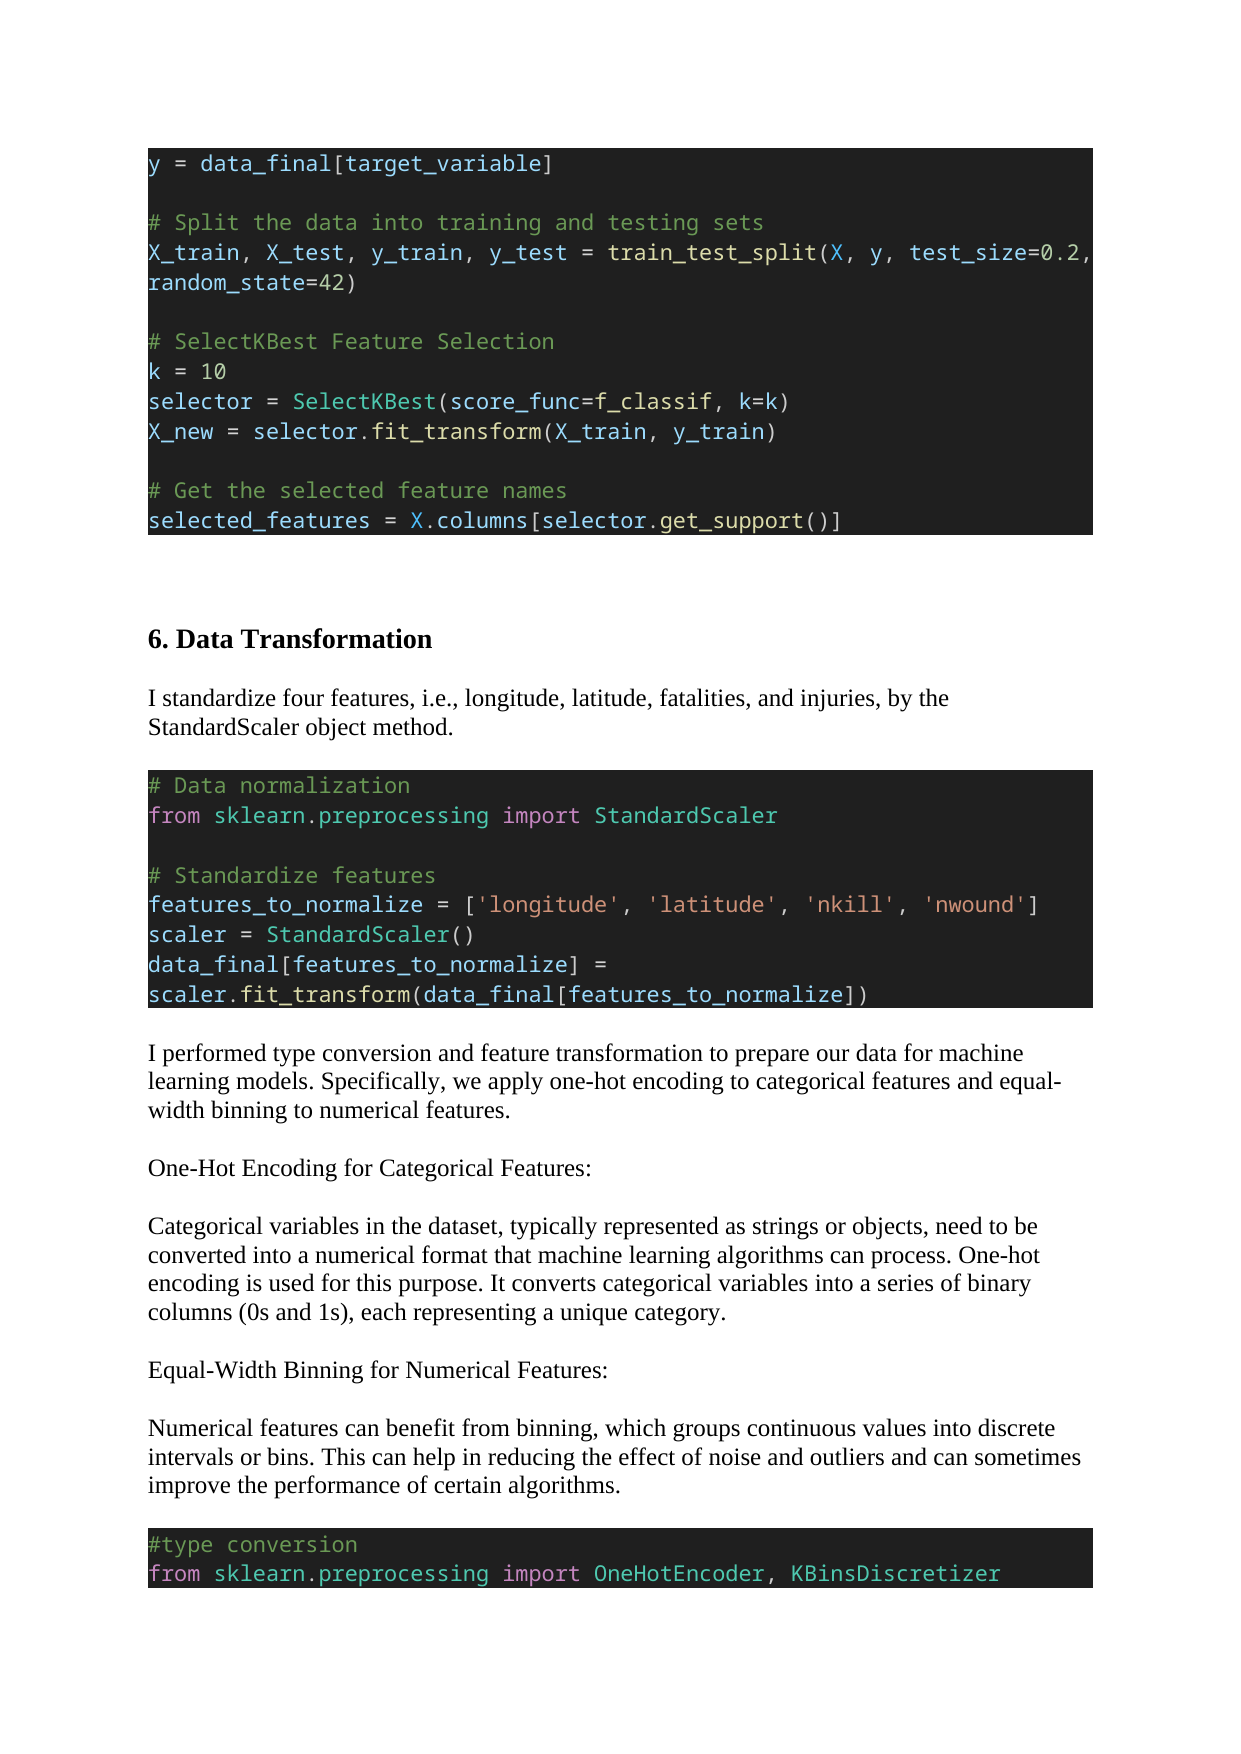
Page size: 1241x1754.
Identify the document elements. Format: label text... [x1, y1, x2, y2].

text selector = SelectKBest(score_func=f_classif, k=k) [148, 386, 1093, 416]
text Numerical features can benefit from binning, which groups continuous values into discrete intervals or bins. This can help in reducing the effect of noise and outliers and can sometimes improve the performance of certain algorithms. [148, 1413, 1093, 1499]
text features_to_normalize = ['longitude', 'latitude', 'nkill', 'nwound'] [148, 889, 1093, 919]
text # Standardize features [148, 859, 1093, 889]
text #type conversion [148, 1528, 1093, 1558]
text data_final[features_to_normalize] = scaler.fit_transform(data_final[features_to_normalize]) [148, 949, 1093, 1008]
text k = 10 [148, 356, 1093, 386]
text # Data normalization [148, 770, 1093, 800]
text Equal-Width Binning for Numerical Features: [148, 1355, 1093, 1384]
text X_new = selector.fit_transform(X_train, y_train) [148, 416, 1093, 446]
text scaler = StandardScaler() [148, 919, 1093, 949]
text 6. Data Transformation [148, 622, 1093, 654]
text I performed type conversion and feature transformation to prepare our data for machine learning models. Specifically, we apply one-hot encoding to categorical features and equal-width binning to numerical features. [148, 1038, 1093, 1124]
text I standardize four features, i.e., longitude, latitude, fatalities, and injuries, by the StandardScaler object method. [148, 683, 1093, 741]
text One-Hot Encoding for Categorical Features: [148, 1153, 1093, 1182]
text from sklearn.preprocessing import OneHotEncoder, KBinsDiscretizer [148, 1558, 1093, 1588]
text # Split the data into training and testing sets [148, 207, 1093, 237]
text # SelectKBest Feature Selection [148, 326, 1093, 356]
text from sklearn.preprocessing import StandardScaler [148, 800, 1093, 830]
text Categorical variables in the dataset, typically represented as strings or objects, need to be converted into a numerical format that machine learning algorithms can process. One-hot encoding is used for this purpose. It converts categorical variables into a series of binary columns (0s and 1s), each representing a unique category. [148, 1211, 1093, 1326]
text X_train, X_test, y_train, y_test = train_test_split(X, y, test_size=0.2, random_state=42) [148, 237, 1093, 297]
text y = data_final[target_variable] [148, 148, 1093, 177]
text # Get the selected feature names [148, 475, 1093, 505]
text selected_features = X.columns[selector.get_support()] [148, 505, 1093, 535]
